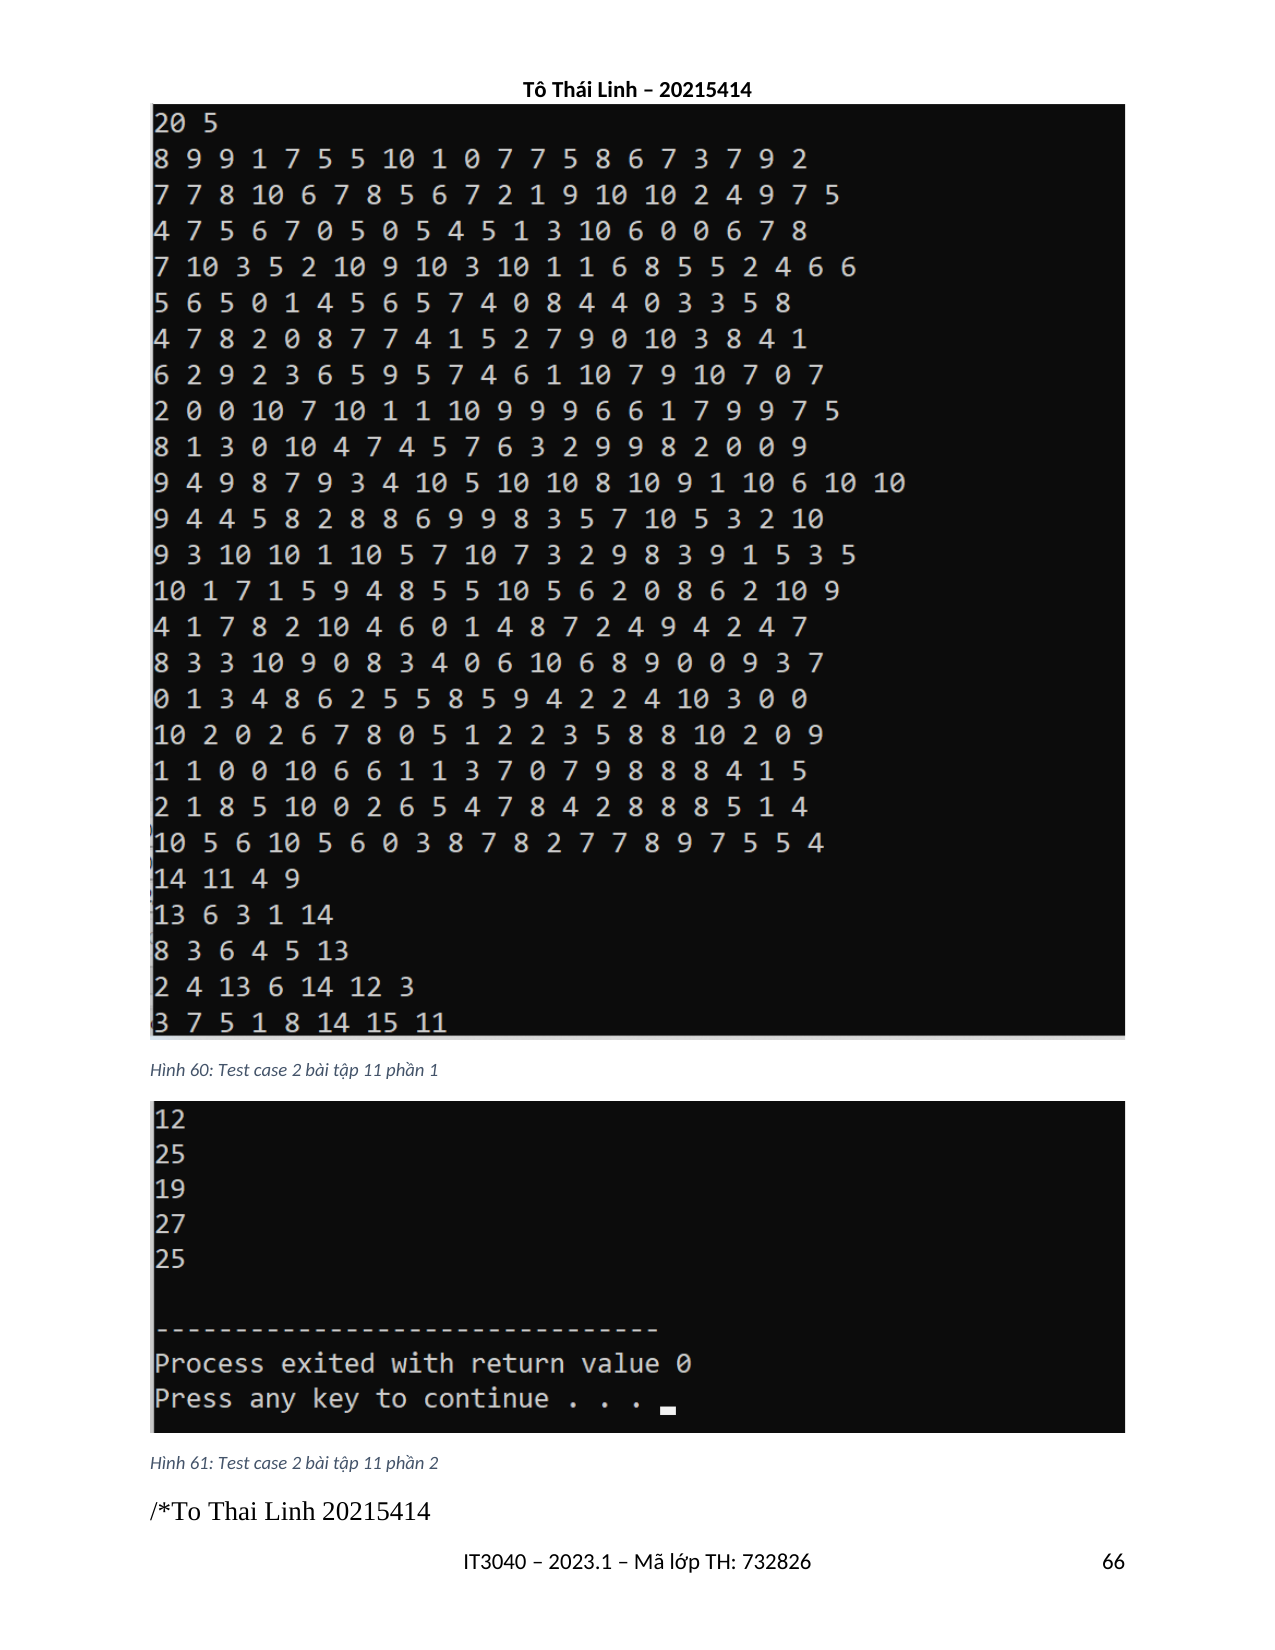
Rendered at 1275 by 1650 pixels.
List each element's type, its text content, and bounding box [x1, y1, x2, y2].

text /*To Thai Linh 20215414 [150, 1495, 1125, 1526]
picture [150, 1101, 1125, 1433]
picture [150, 103, 1125, 1040]
